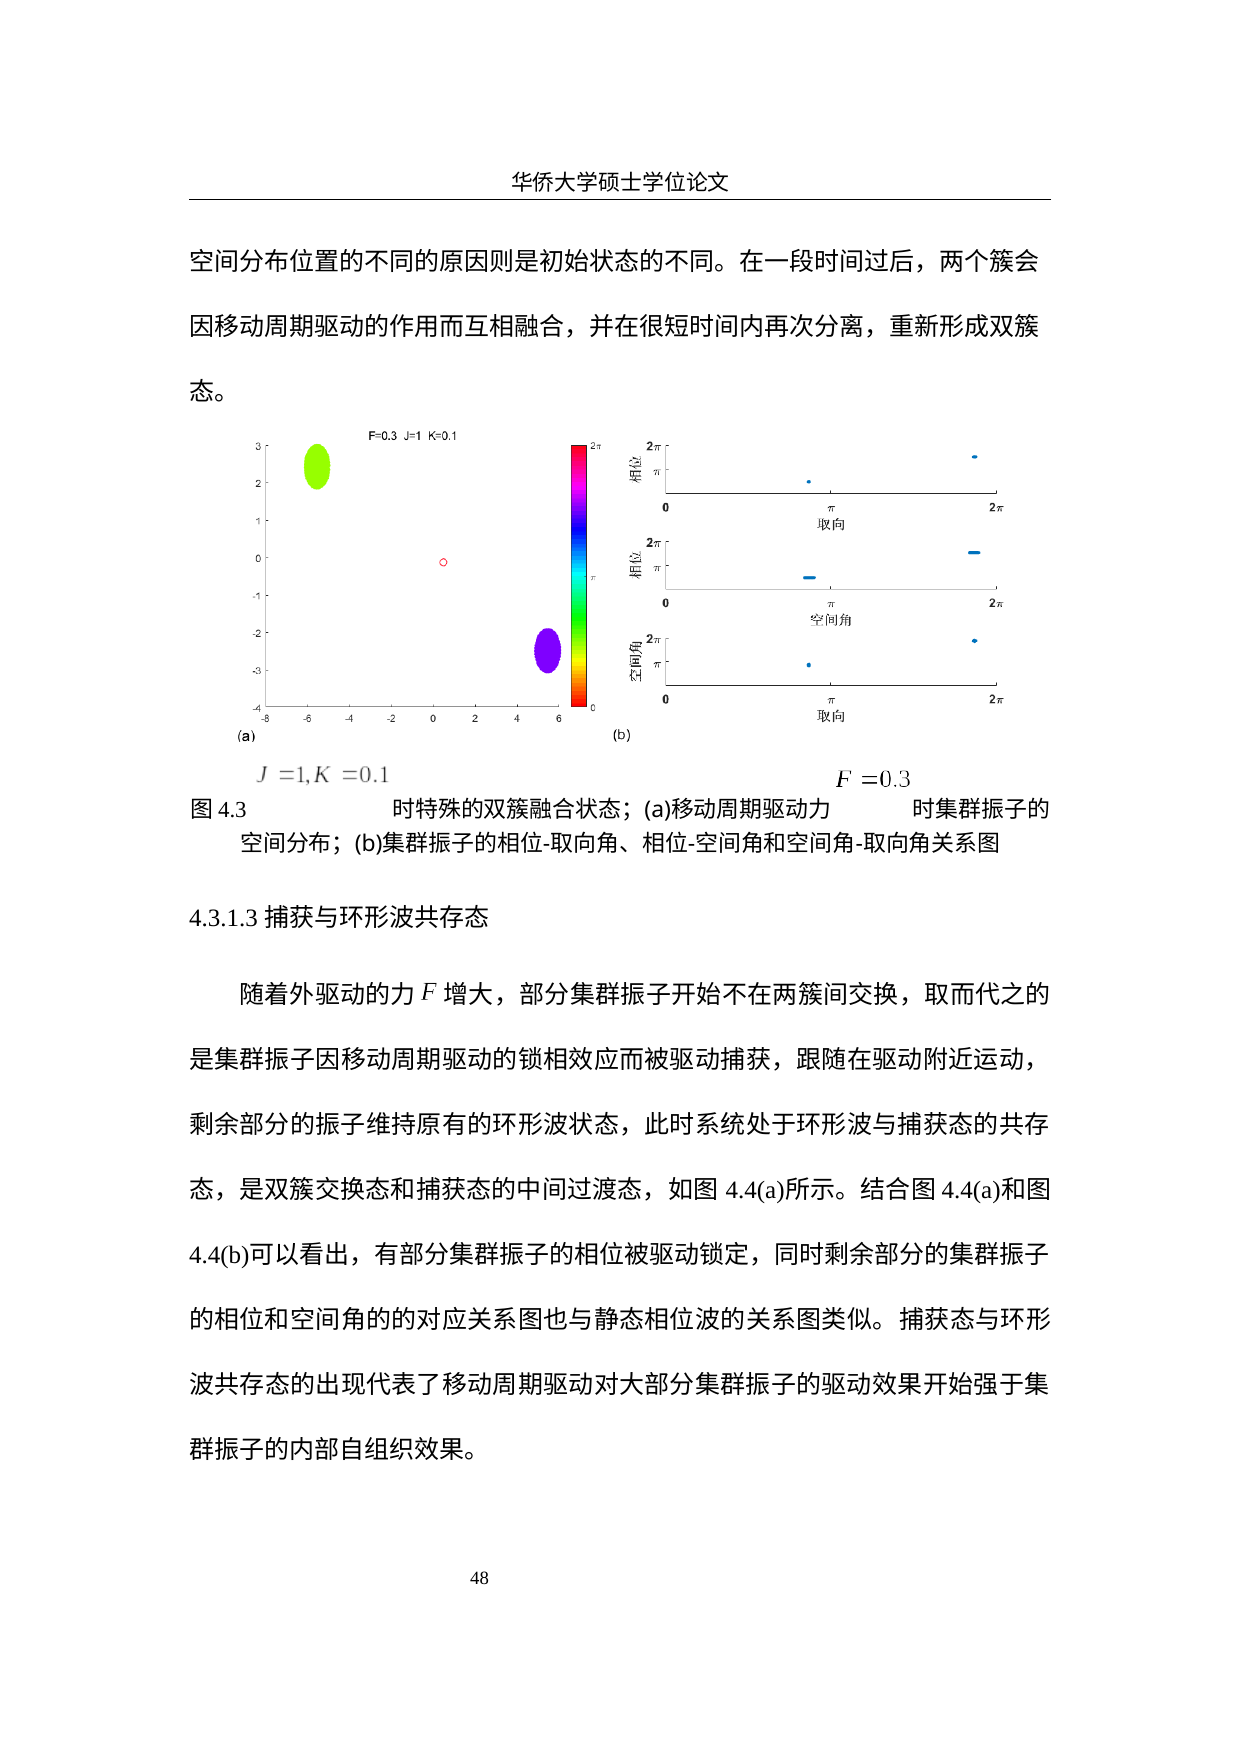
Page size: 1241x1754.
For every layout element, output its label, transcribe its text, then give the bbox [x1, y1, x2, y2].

subtitle 4.3.1.3 捕获与环形波共存态 [189, 883, 1051, 948]
text 图4.3 时特殊的双簇融合状态；(a)移动周期驱动力时集群振子的空间分布；(b)集群振子的相位-取向角、相位-空间角和空间角-取向角关系图 [189, 759, 1051, 858]
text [189, 227, 1051, 422]
picture [230, 422, 1010, 742]
text 随着外驱动的力增大，部分集群振子开始不在两簇间交换，取而代之的是集群振子因移动周期驱动的锁相效应而被驱动捕获，跟随在驱动附近运动，剩余部分的振子维持原有的环形波状态，此时系统处于环形波与捕获态的共存态，是双簇交换态和捕获态的中间过渡态，如图4.4(a)所示。结合图4.4(a)和图4.4(b)可以看出，有部分集群振子的相位被驱动锁定，同时剩余部分的集群振子的相位和空间角的的对应关系图也与静态相位波的关系图类似。捕获态与环形波共存态的出现代表了移动周期驱动对大部分集群振子的驱动效果开始强于集群振子的内部自组织效果。 [189, 960, 1051, 1480]
